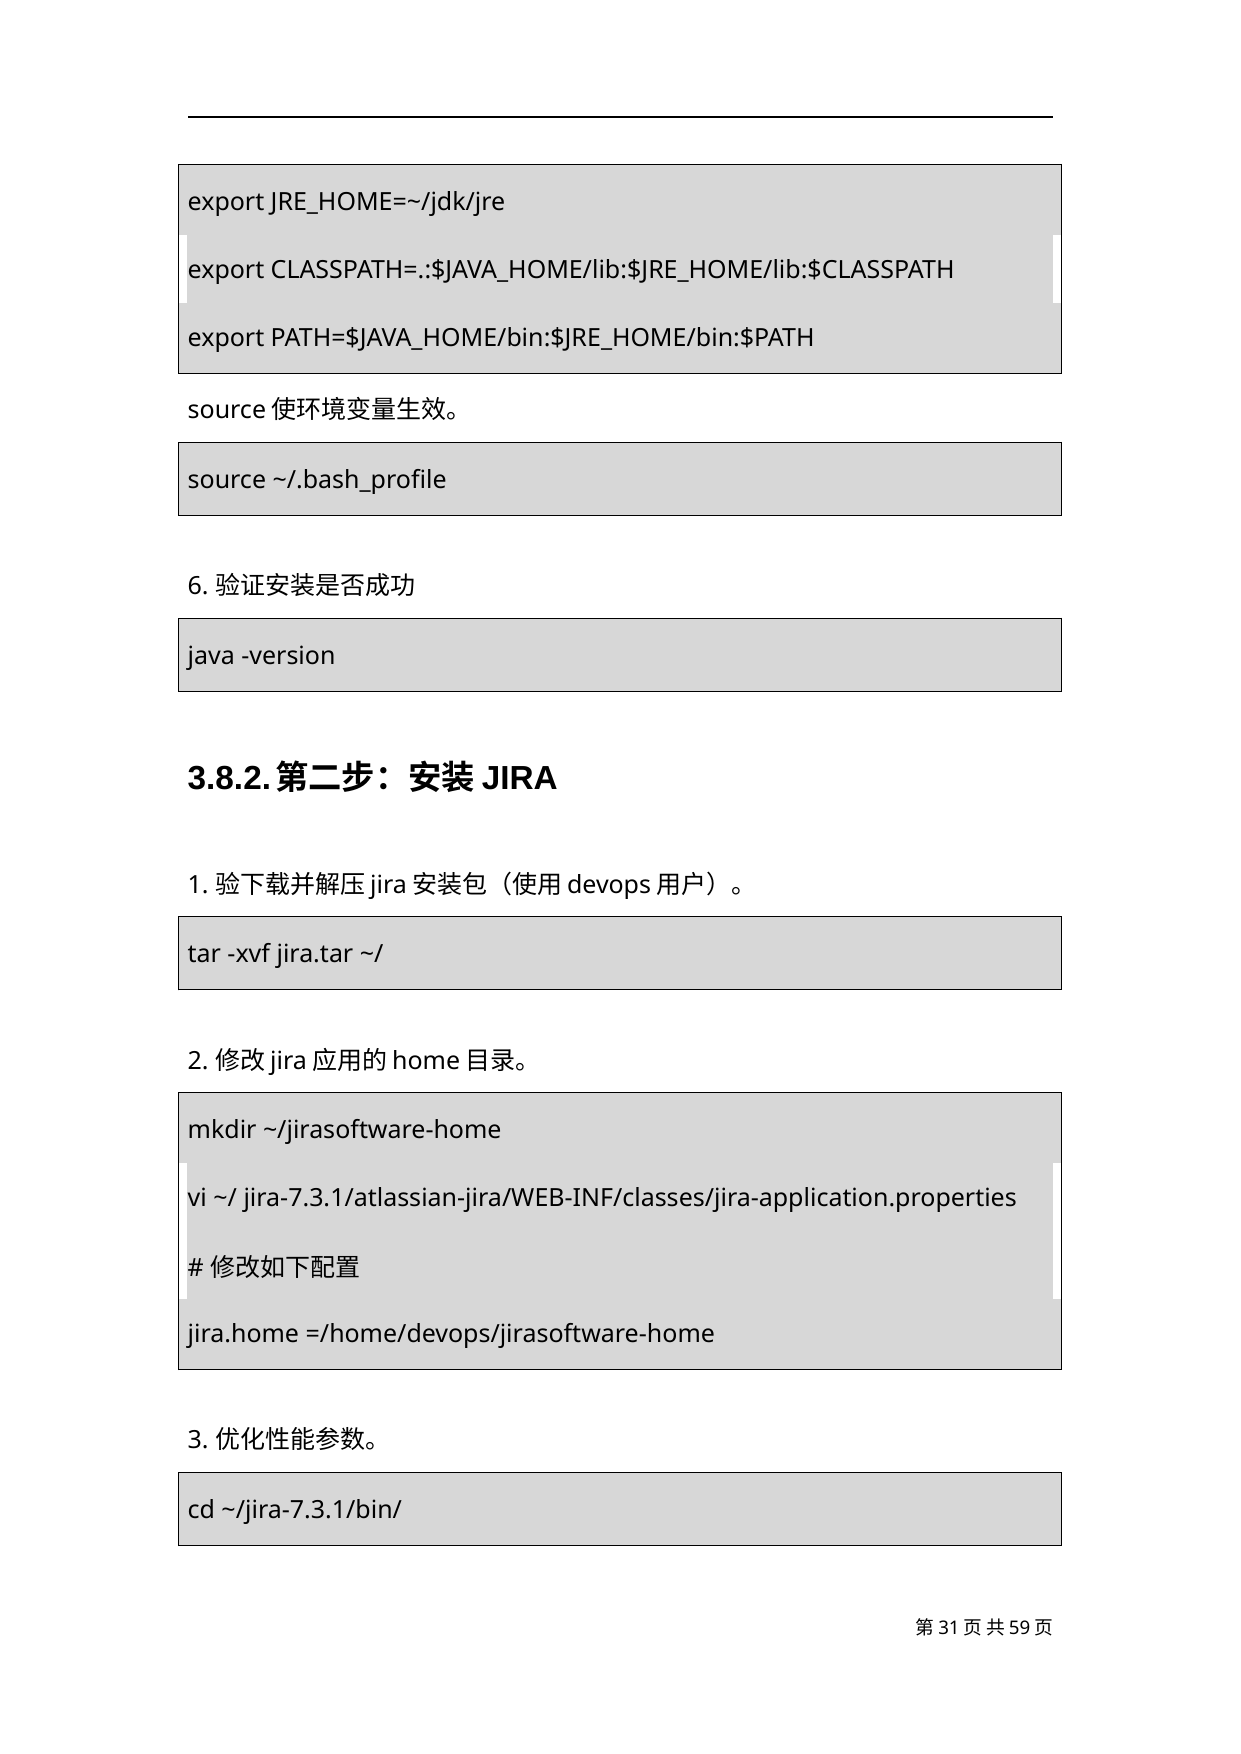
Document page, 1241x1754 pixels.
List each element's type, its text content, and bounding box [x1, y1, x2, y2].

text source ~/.bash_profile [179, 443, 1061, 515]
list 验下载并解压jira安装包（使用devops用户）。 [187, 848, 1053, 916]
text java -version [179, 619, 1061, 691]
text mkdir ~/jirasoftware-home [179, 1093, 1061, 1163]
text tar -xvf jira.tar ~/ [179, 917, 1061, 989]
list 修改jira应用的home目录。 [187, 1024, 1053, 1092]
text # 修改如下配置 [187, 1231, 1053, 1296]
text source使环境变量生效。 [187, 374, 1053, 442]
text vi ~/ jira-7.3.1/atlassian-jira/WEB-INF/classes/jira-application.properties [187, 1163, 1053, 1231]
text cd ~/jira-7.3.1/bin/ [179, 1473, 1061, 1545]
subtitle 第二步：安装JIRA [187, 751, 1053, 799]
text jira.home =/home/devops/jirasoftware-home [179, 1296, 1061, 1369]
text export CLASSPATH=.:$JAVA_HOME/lib:$JRE_HOME/lib:$CLASSPATH [187, 235, 1053, 300]
list 优化性能参数。 [187, 1404, 1053, 1472]
text export JRE_HOME=~/jdk/jre [179, 165, 1061, 235]
text export PATH=$JAVA_HOME/bin:$JRE_HOME/bin:$PATH [179, 300, 1061, 373]
list 验证安装是否成功 [187, 550, 1053, 618]
